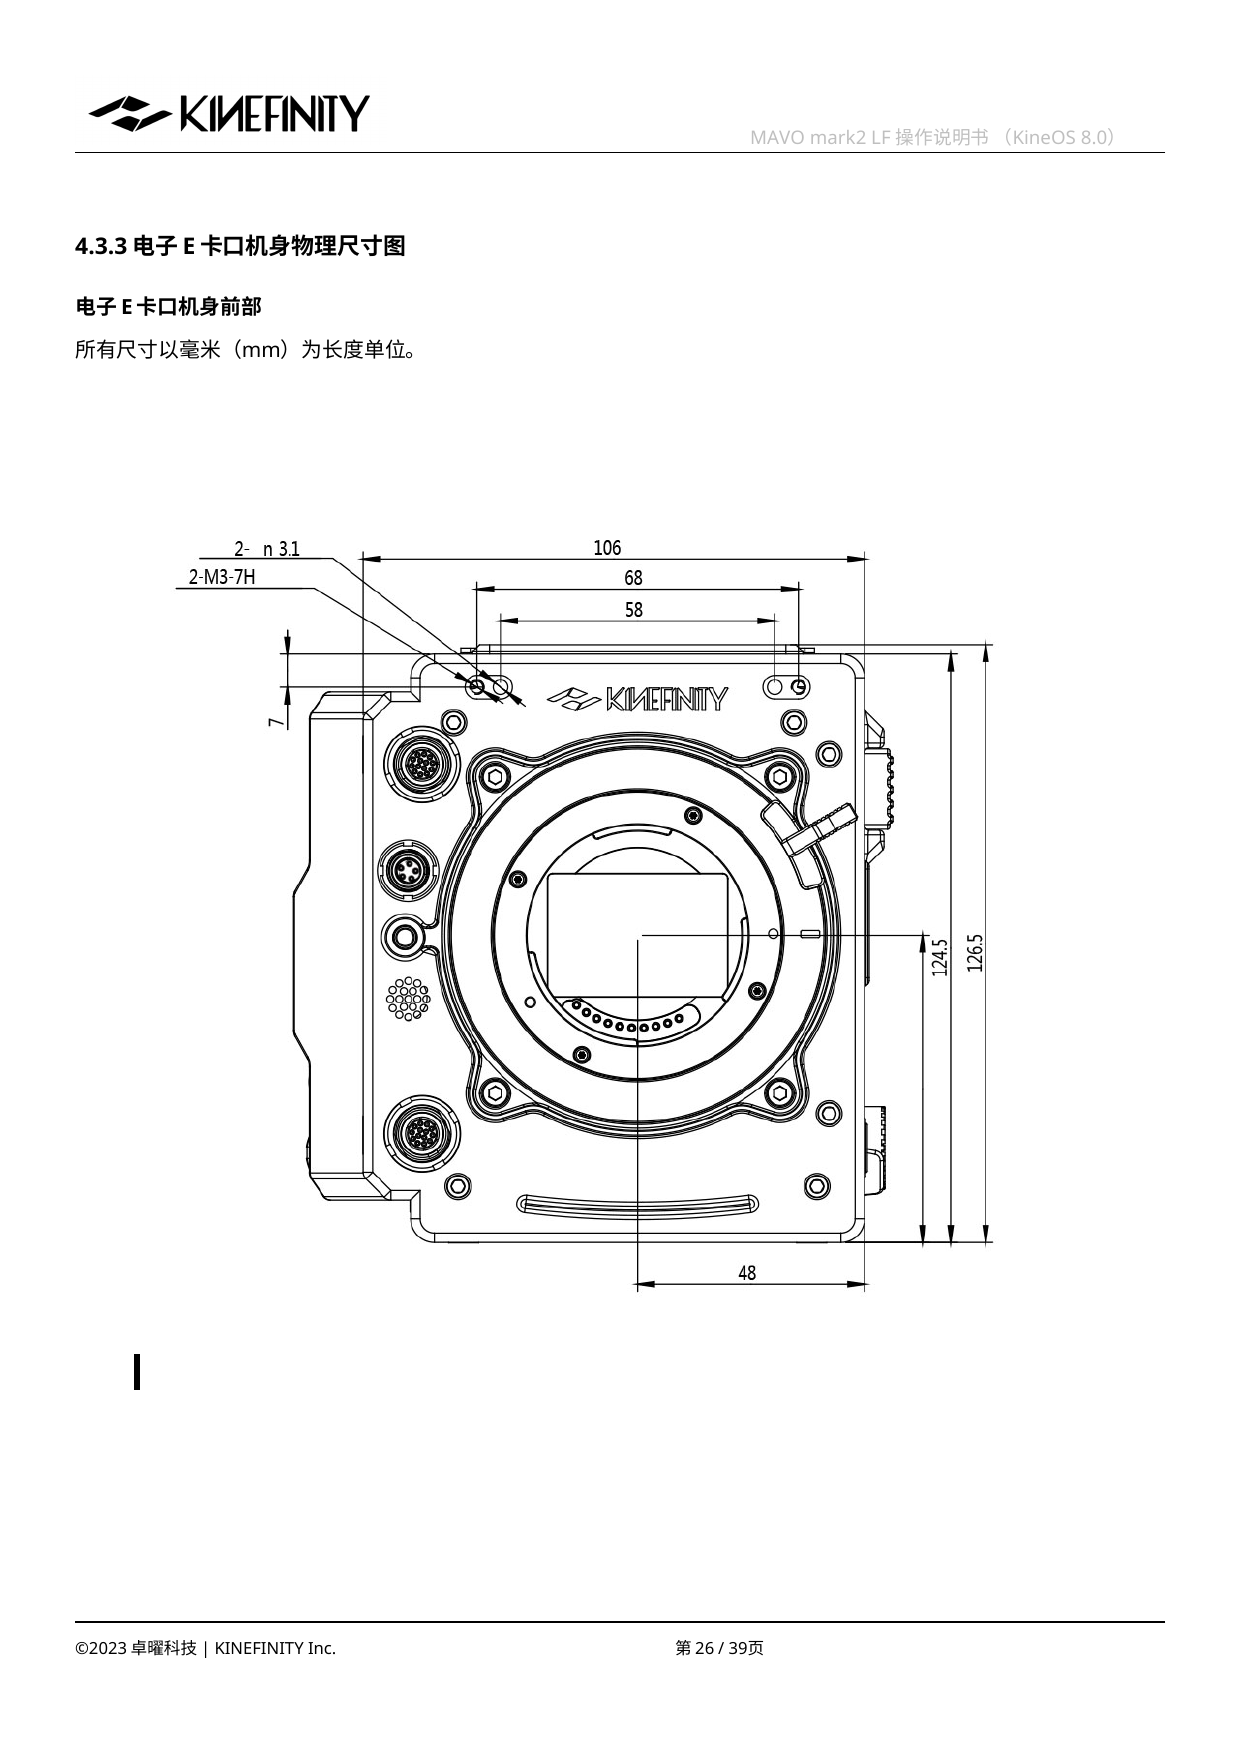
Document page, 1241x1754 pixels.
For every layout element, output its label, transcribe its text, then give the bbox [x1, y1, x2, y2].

subtitle 4.3.3电子E卡口机身物理尺寸图 [75, 228, 1165, 261]
text 电子E卡口机身前部 [75, 290, 1165, 320]
picture [75, 75, 388, 145]
text 所有尺寸以毫米（mm）为长度单位。 [75, 333, 1165, 363]
picture [140, 416, 1107, 1383]
